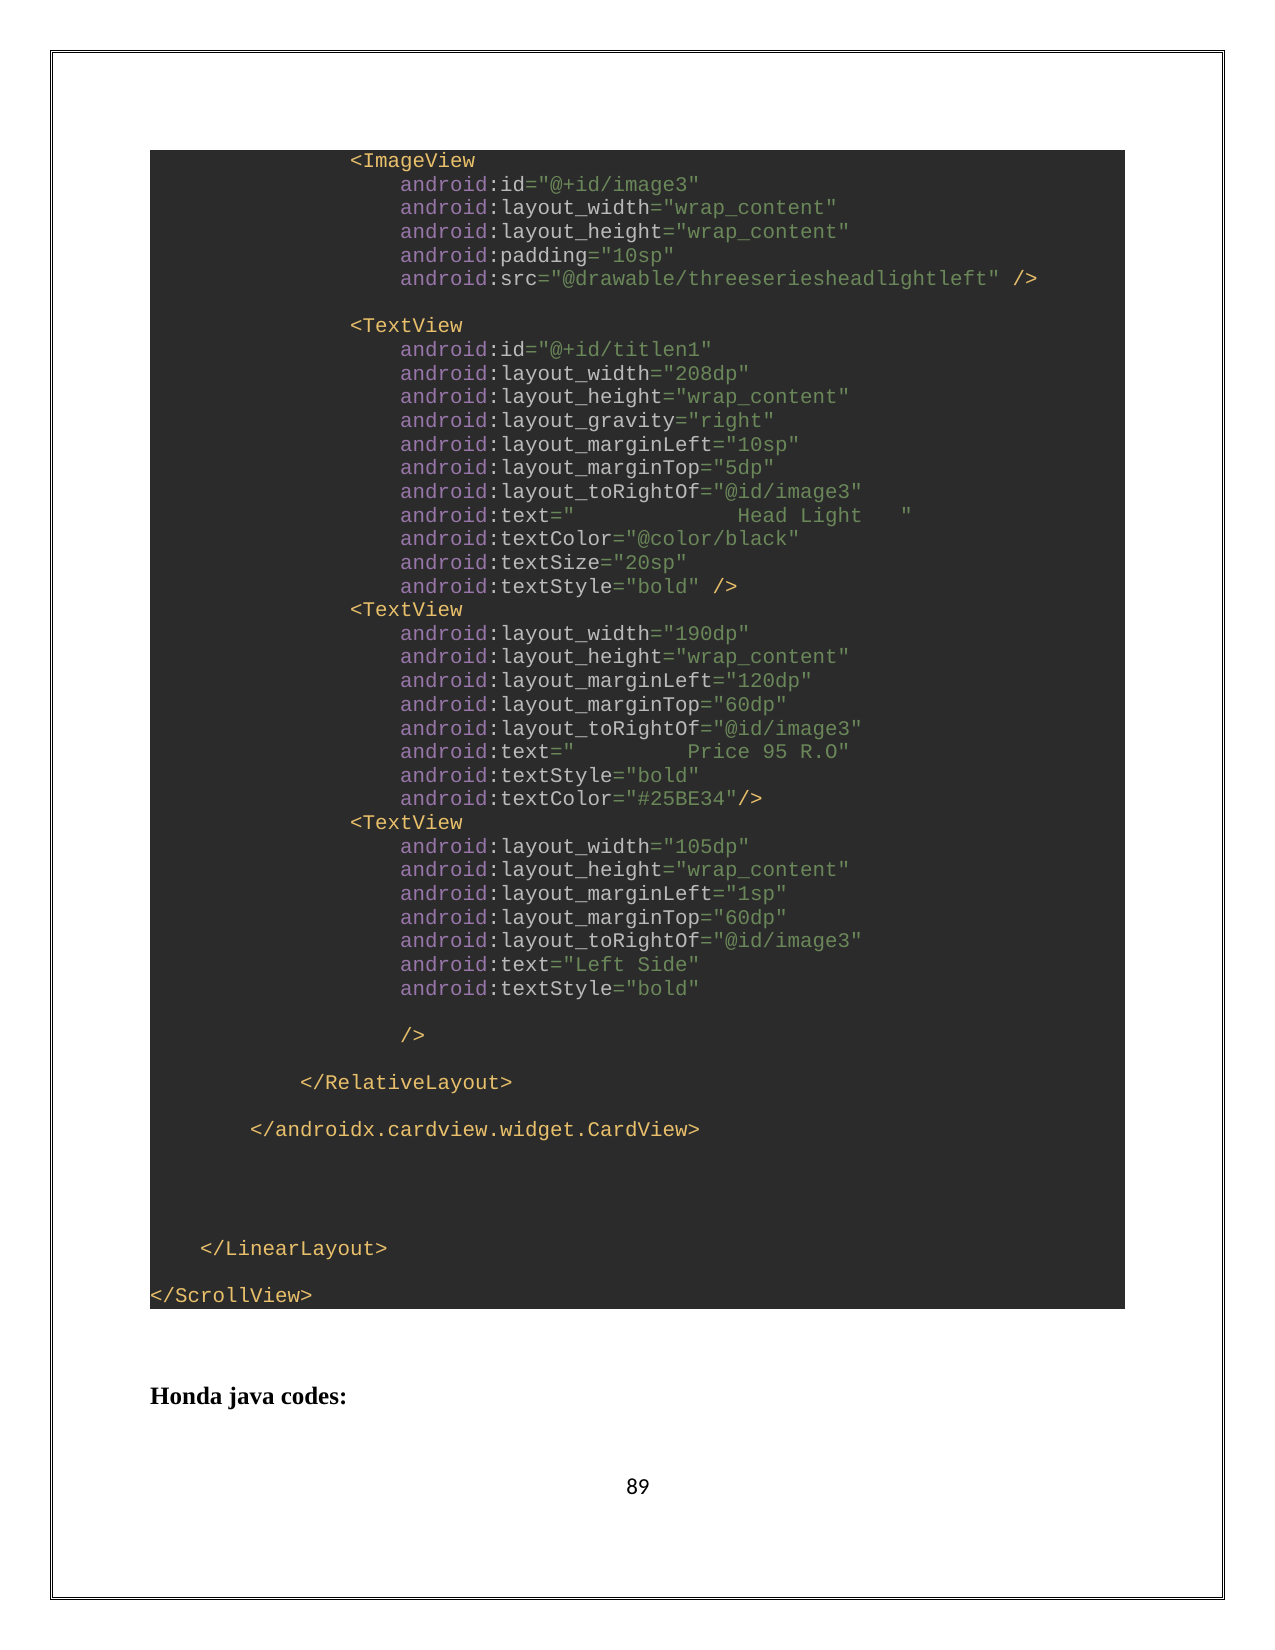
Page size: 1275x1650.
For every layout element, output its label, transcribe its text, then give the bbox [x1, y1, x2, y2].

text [150, 150, 1125, 1309]
text Honda java codes: [150, 1381, 1125, 1410]
